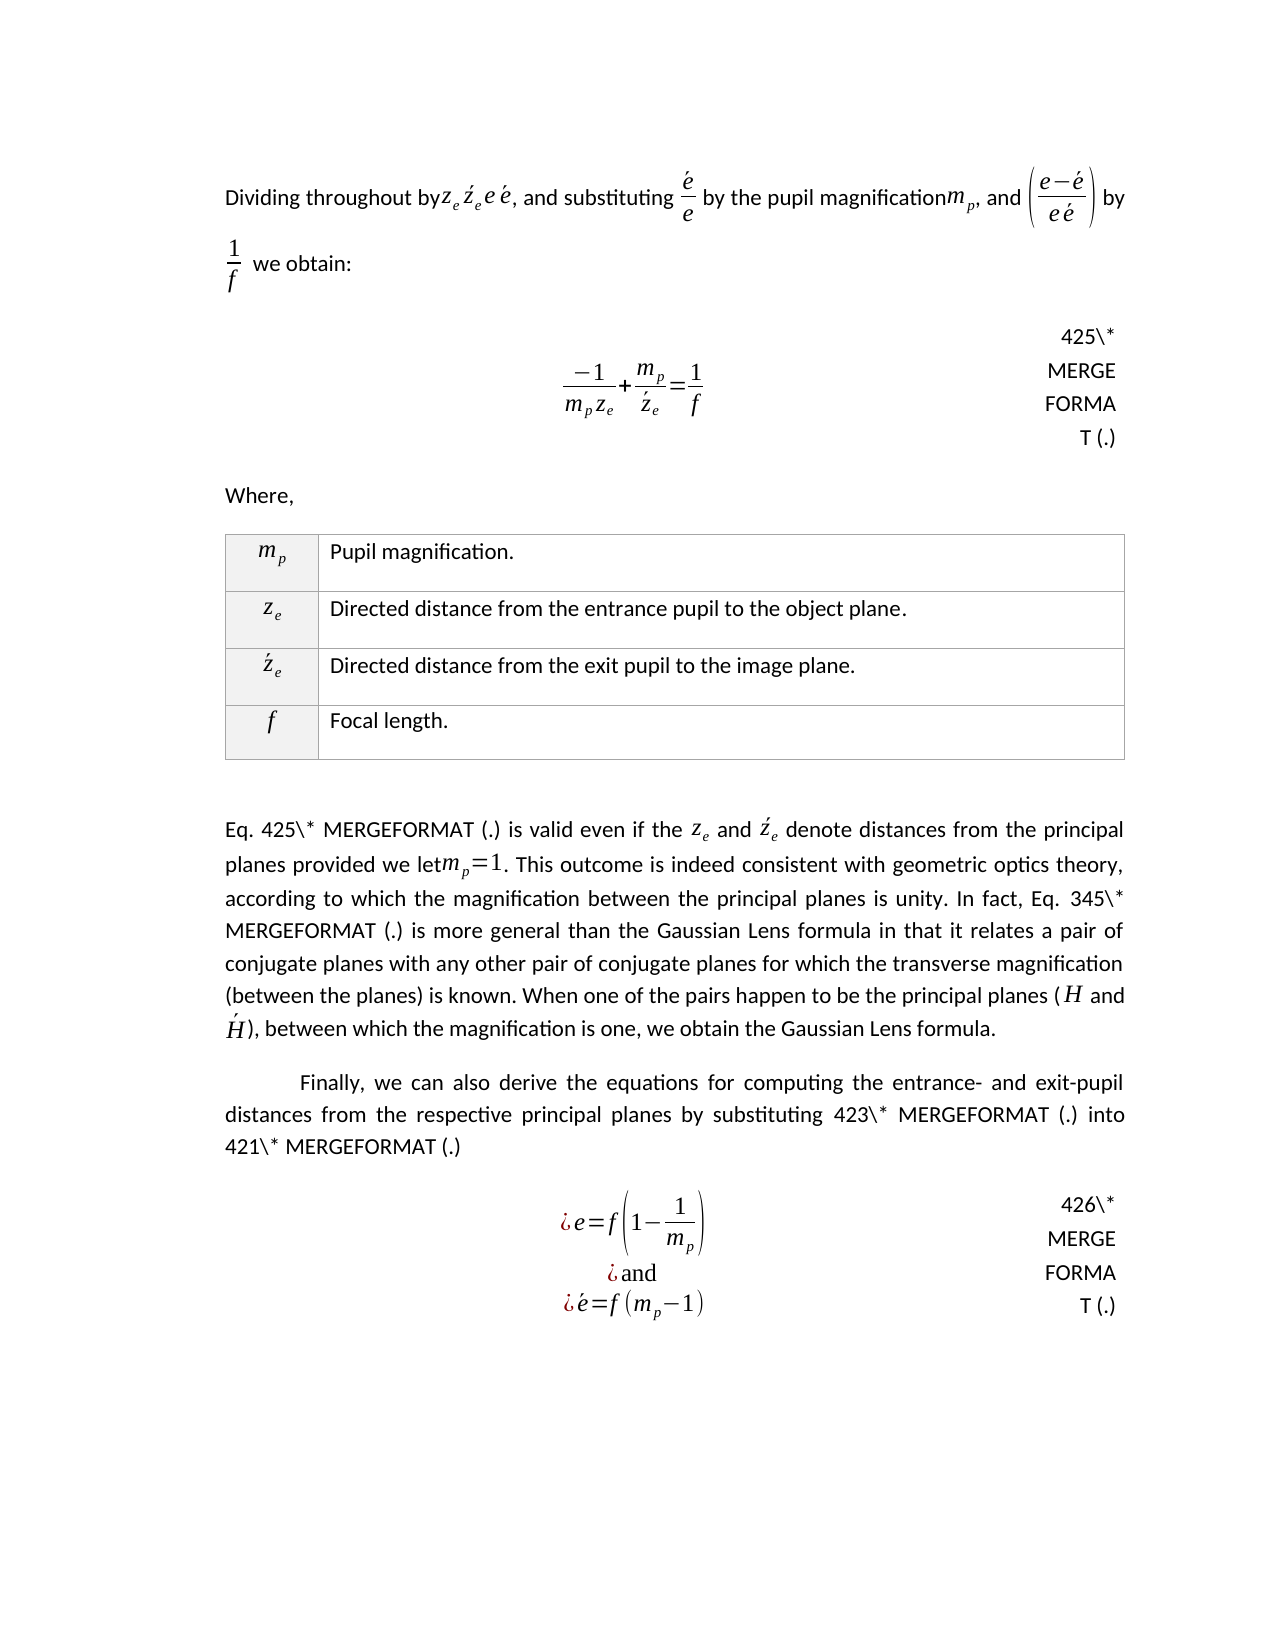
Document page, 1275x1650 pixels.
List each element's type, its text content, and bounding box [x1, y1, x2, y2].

table_cell Directed distance from the exit pupil to the image plane. [319, 649, 1124, 705]
table_cell [226, 706, 318, 759]
table_cell Focal length. [319, 706, 1124, 759]
table_header [225, 1185, 1042, 1351]
table_header [226, 535, 318, 591]
table_header Pupil magnification. [319, 535, 1124, 591]
table_cell Directed distance from the entrance pupil to the object plane. [319, 592, 1124, 648]
table_header [1042, 318, 1116, 481]
text Where, [225, 481, 1125, 509]
text Eq. (4.25) is valid even if the and denote distances from the principal planes provided we let. This outcome is indeed consistent with geometric optics theory, according to which the magnification between the principal planes is unity. In fact, Eq. (3.45) is more general than the Gaussian Lens formula in that it relates a pair of conjugate planes with any other pair of conjugate planes for which the transverse magnification (between the planes) is known. When one of the pairs happen to be the principal planes ( and), between which the magnification is one, we obtain the Gaussian Lens formula. [225, 813, 1125, 1043]
table_cell [226, 592, 318, 648]
text Finally, we can also derive the equations for computing the entrance- and exit-pupil distances from the respective principal planes by substituting (4.23) into (4.21) [225, 1068, 1125, 1160]
table_header [225, 318, 1042, 481]
table_cell [226, 649, 318, 705]
text Dividing throughout by, and substituting by the pupil magnification, and by we obtain: [225, 165, 1125, 293]
table_header [1042, 1185, 1116, 1351]
